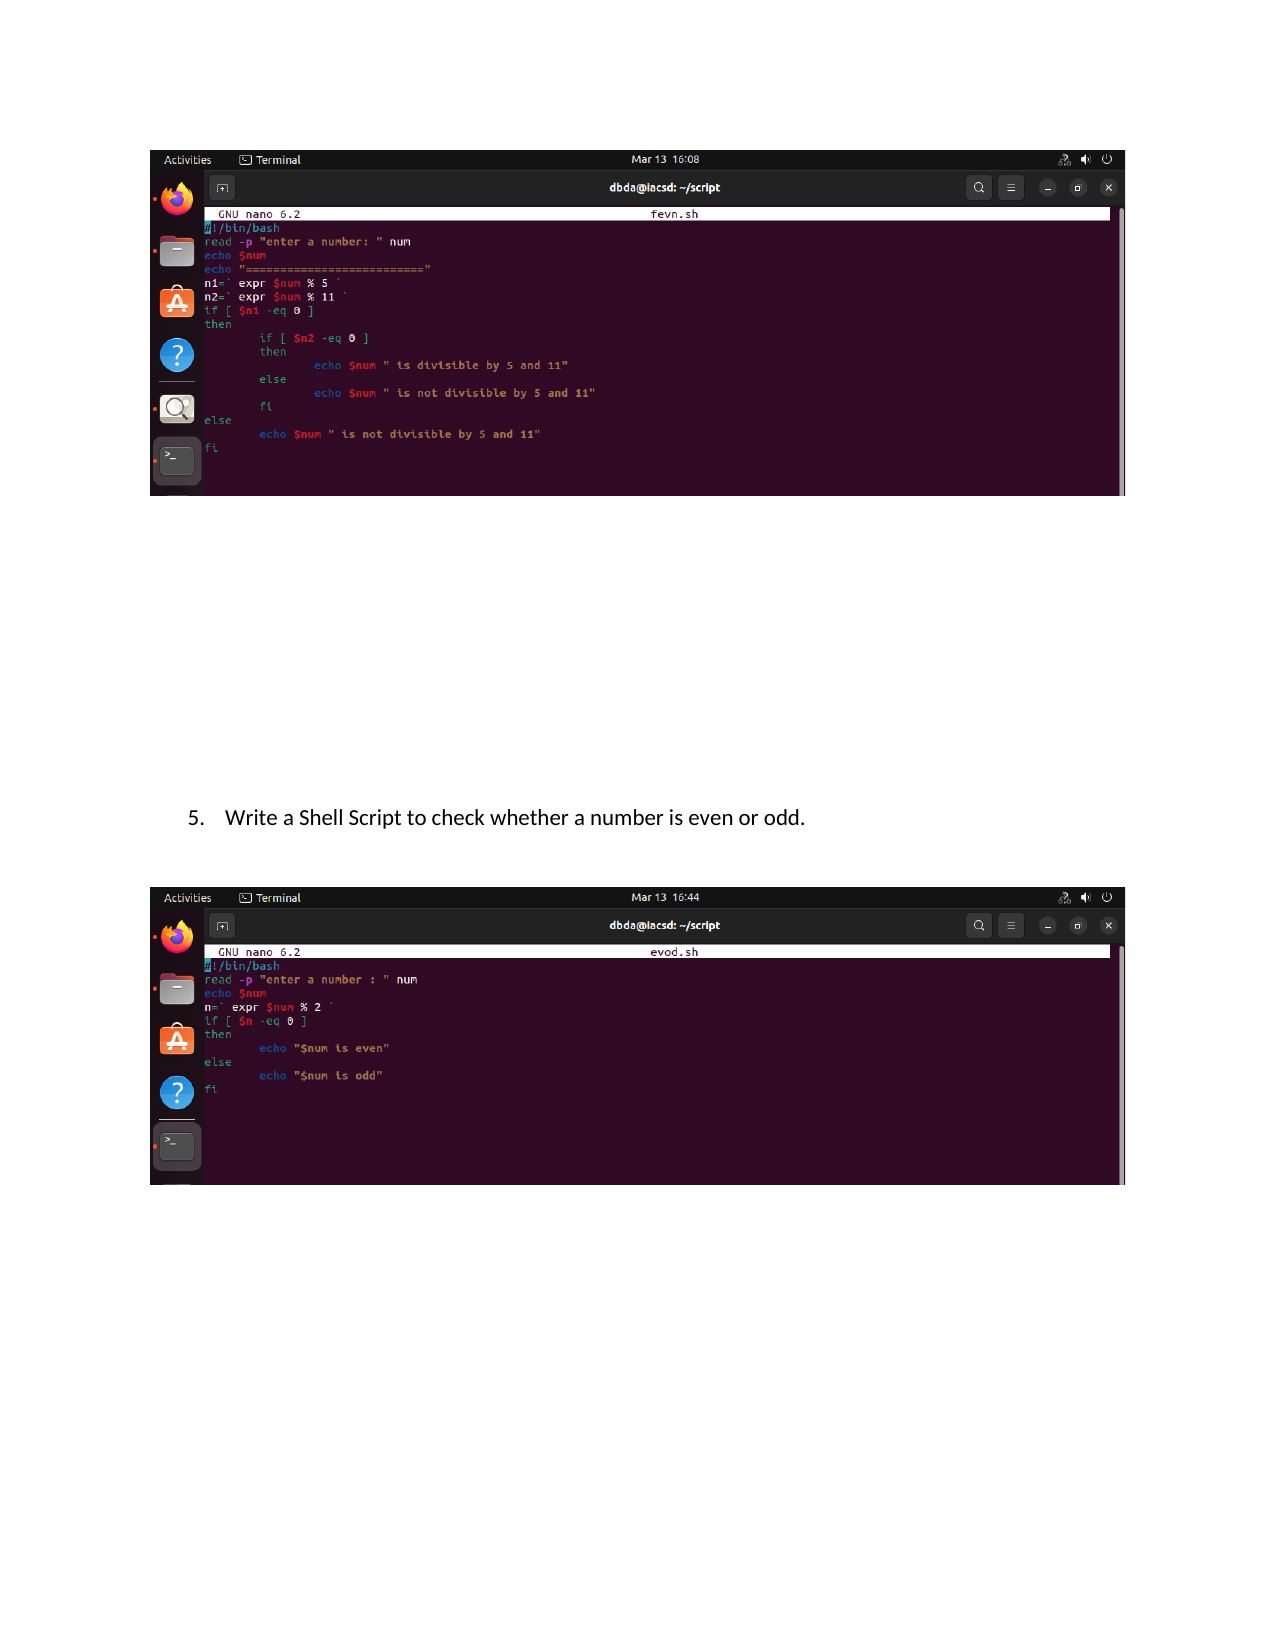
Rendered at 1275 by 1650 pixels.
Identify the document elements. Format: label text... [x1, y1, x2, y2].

picture [150, 150, 1125, 496]
list Write a Shell Script to check whether a number is even or odd. [187, 803, 1125, 831]
picture [150, 887, 1125, 1185]
